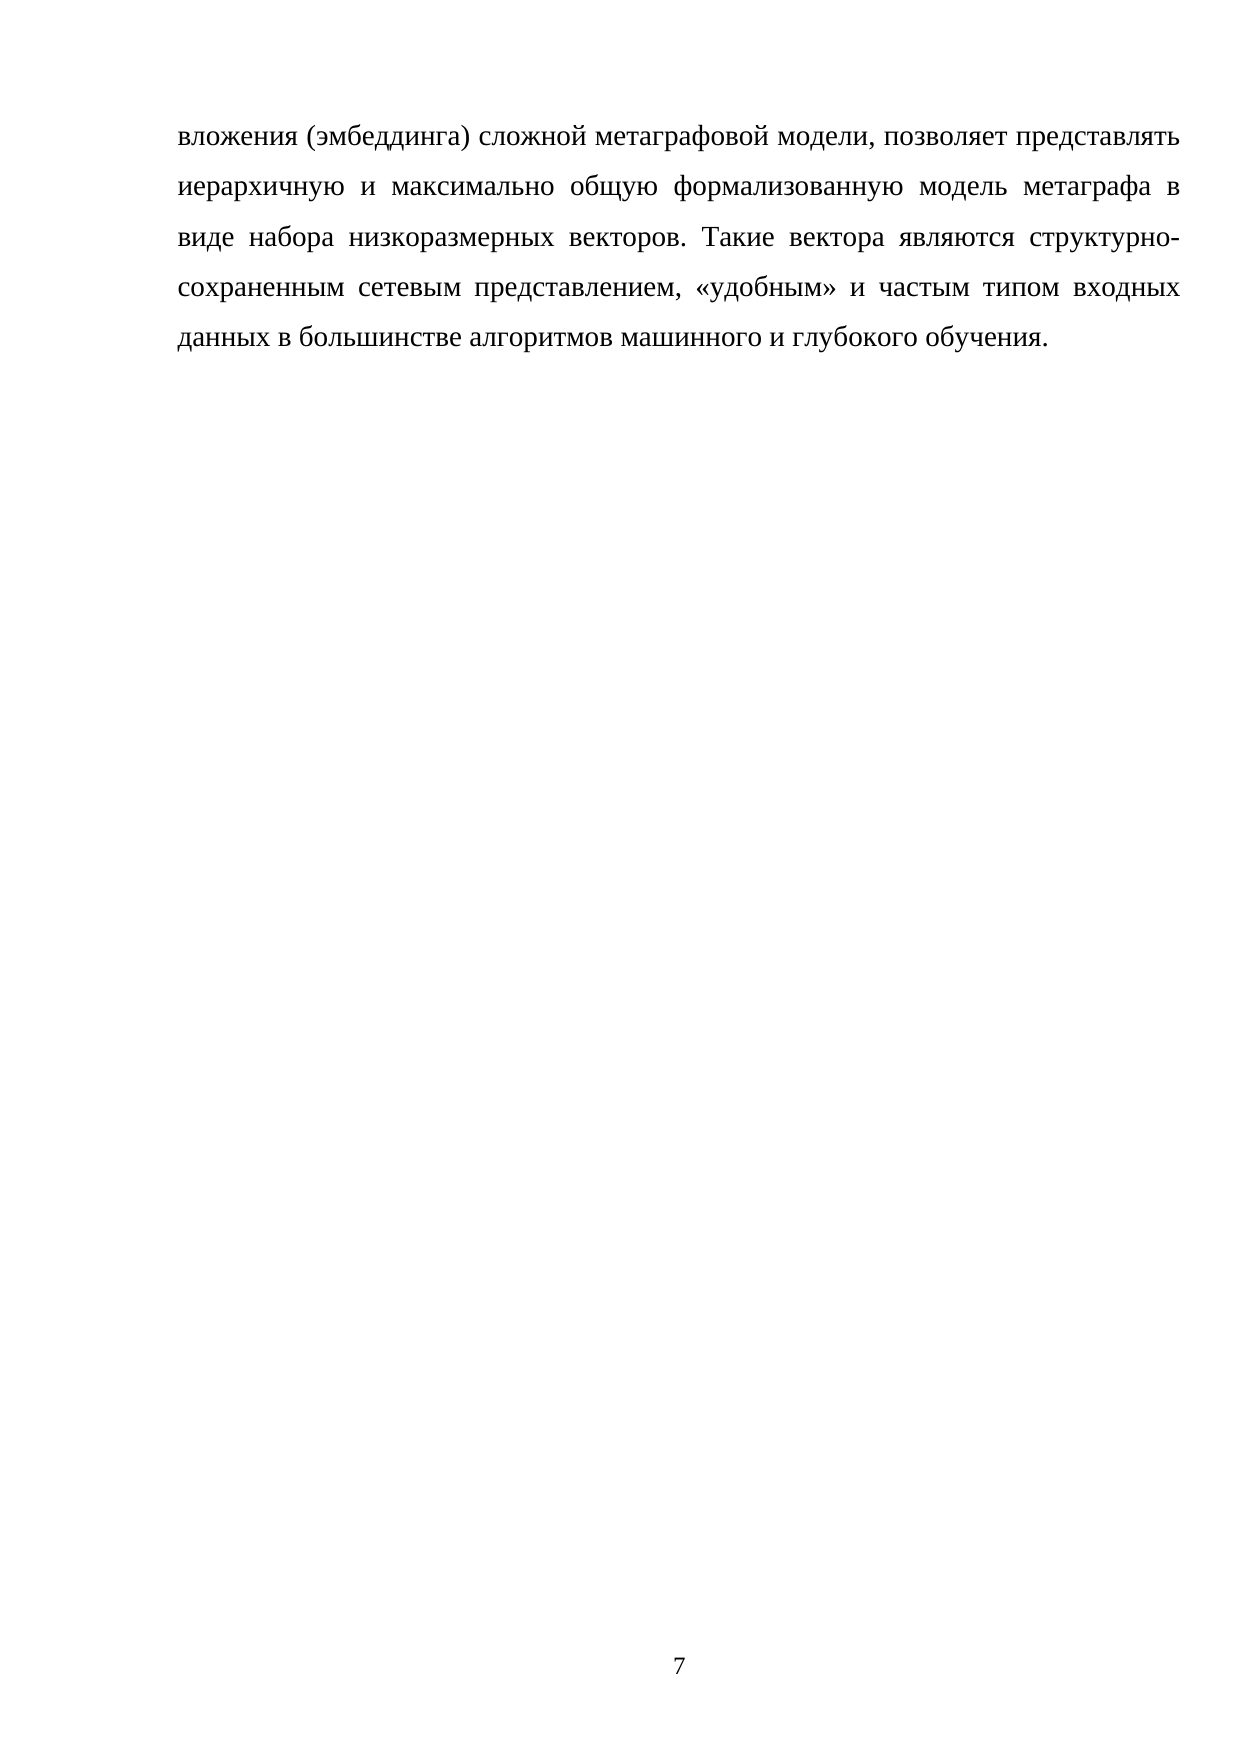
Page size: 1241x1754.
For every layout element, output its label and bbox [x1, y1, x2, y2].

text [177, 118, 1181, 353]
